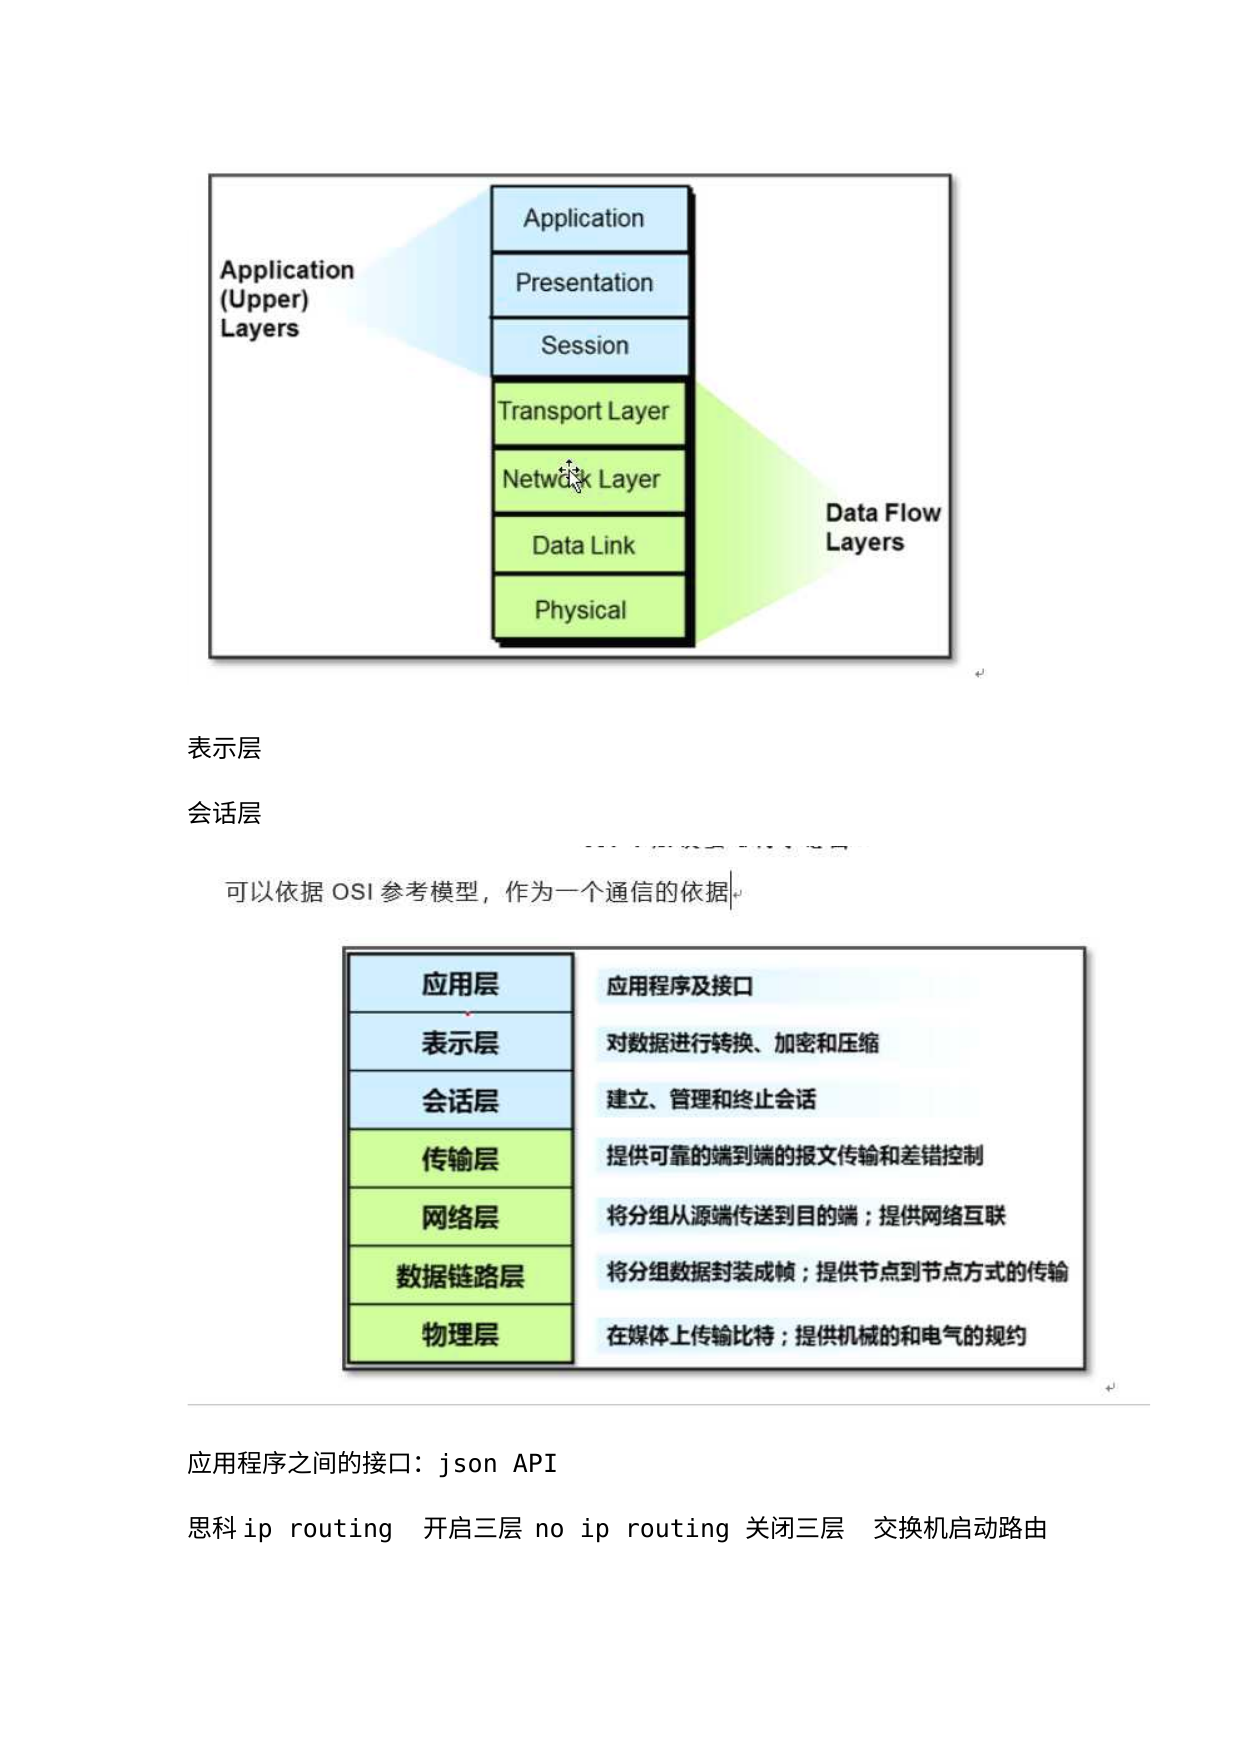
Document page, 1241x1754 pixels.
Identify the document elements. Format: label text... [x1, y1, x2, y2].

picture [187, 846, 1150, 1428]
text 应用程序之间的接口：json API [187, 1429, 1053, 1494]
text 会话层 [187, 779, 1053, 844]
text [187, 1494, 1053, 1559]
text 表示层 [187, 714, 1053, 779]
picture [187, 162, 1044, 685]
